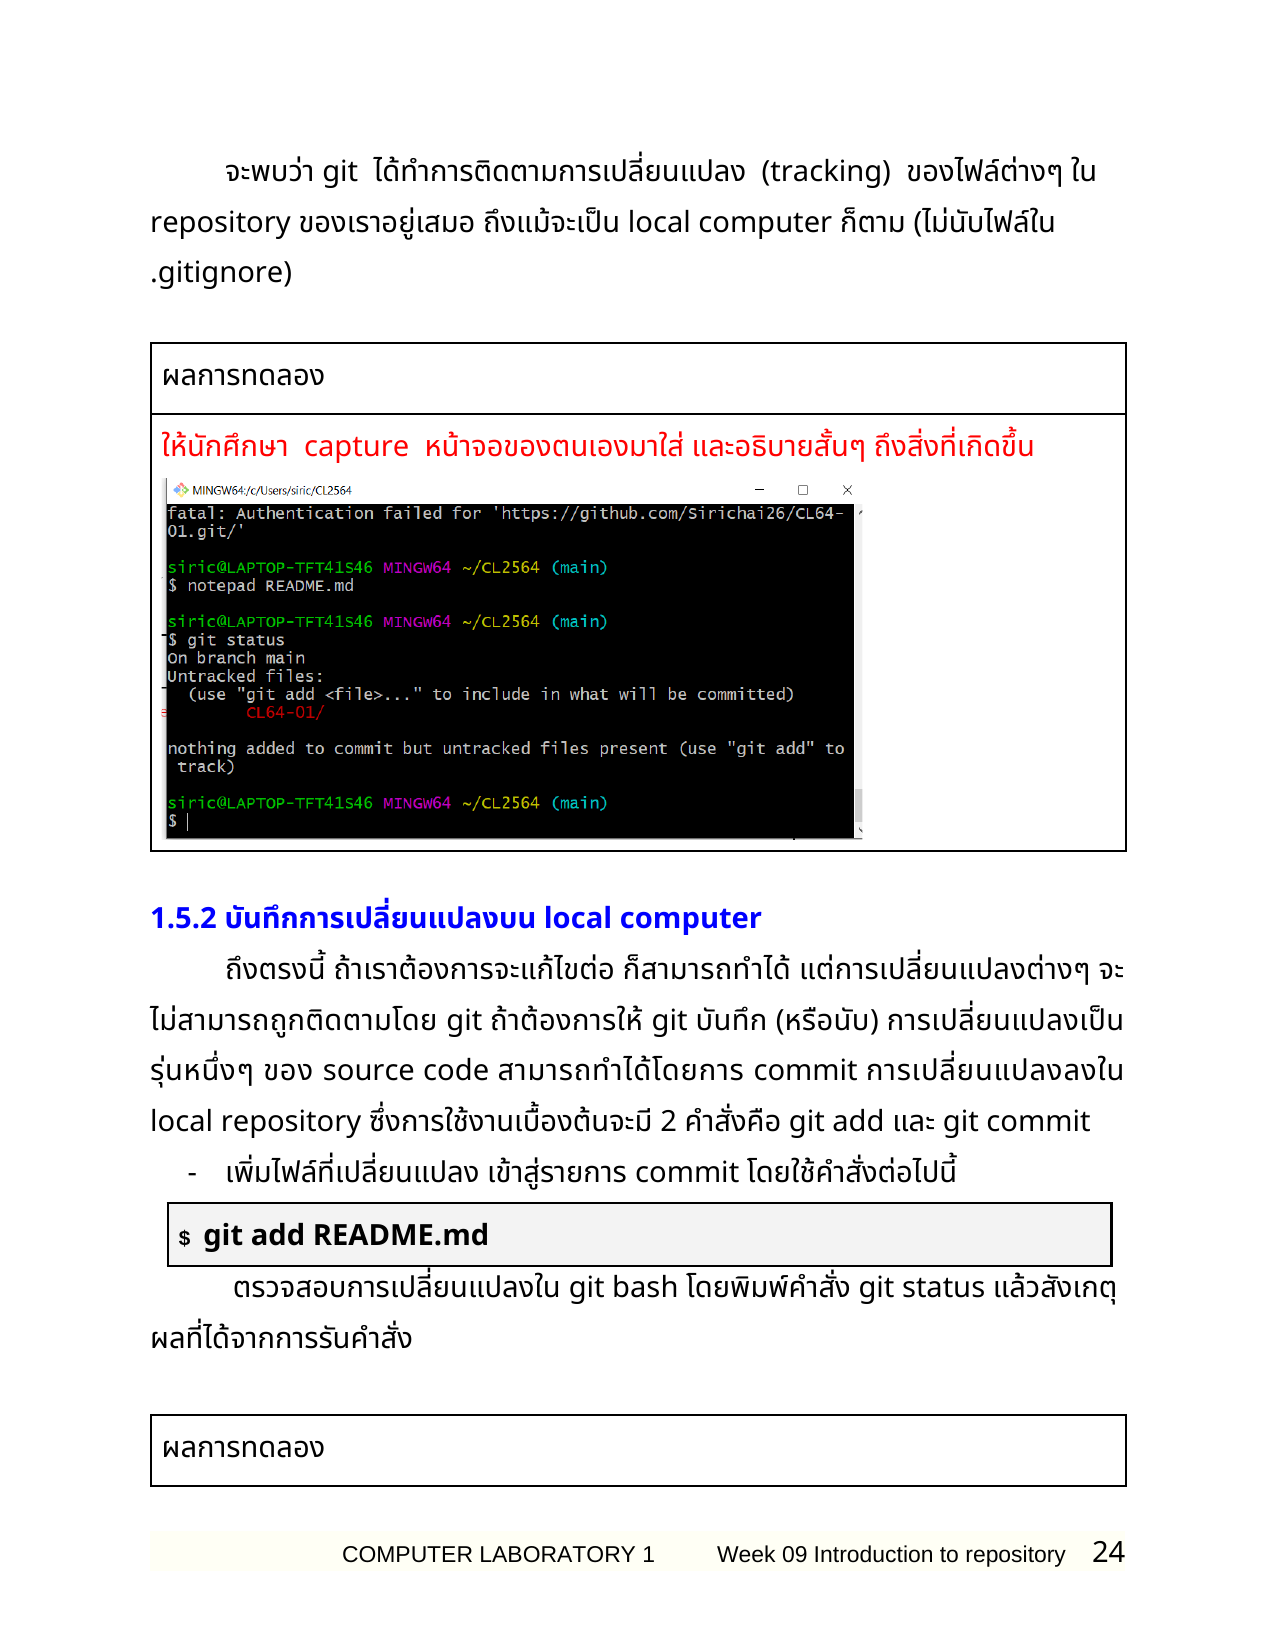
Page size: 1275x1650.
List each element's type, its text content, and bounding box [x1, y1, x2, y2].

text ตรวจสอบการเปลี่ยนแปลงใน git bash โดยพิมพ์คำสั่ง git status แล้วสังเกตุผลที่ได้จากการรันคำสั่ง [150, 1267, 1125, 1362]
text ถึงตรงนี้ ถ้าเราต้องการจะแก้ไขต่อ ก็สามารถทำได้ แต่การเปลี่ยนแปลงต่างๆ จะไม่สามารถถูกติดตามโดย git ถ้าต้องการให้ git บันทึก (หรือนับ) การเปลี่ยนแปลงเป็นรุ่นหนึ่งๆ ของ source code สามารถทำได้โดยการ commit การเปลี่ยนแปลงลงใน local repository ซึ่งการใช้งานเบื้องต้นจะมี 2 คำสั่งคือ git add และ git commit [150, 948, 1125, 1145]
table_header ผลการทดลอง [152, 1416, 1125, 1485]
table_cell ให้นักศึกษา capture หน้าจอของตนเองมาใส่ และอธิบายสั้นๆ ถึงสิ่งที่เกิดขึ้น [152, 415, 1125, 849]
text 1.5.2 บันทึกการเปลี่ยนแปลงบน local computer [150, 897, 1125, 942]
picture [161, 478, 863, 840]
table_header $ git add README.md [169, 1204, 1110, 1265]
list เพิ่มไฟล์ที่เปลี่ยนแปลง เข้าสู่รายการ commit โดยใช้คำสั่งต่อไปนี้ [187, 1151, 1125, 1196]
text จะพบว่า git ได้ทำการติดตามการเปลี่ยนแปลง (tracking) ของไฟล์ต่างๆ ใน repository ของเราอยู่เสมอ ถึงแม้จะเป็น local computer ก็ตาม (ไม่นับไฟล์ใน .gitignore) [150, 150, 1125, 291]
table_header ผลการทดลอง [152, 344, 1125, 413]
